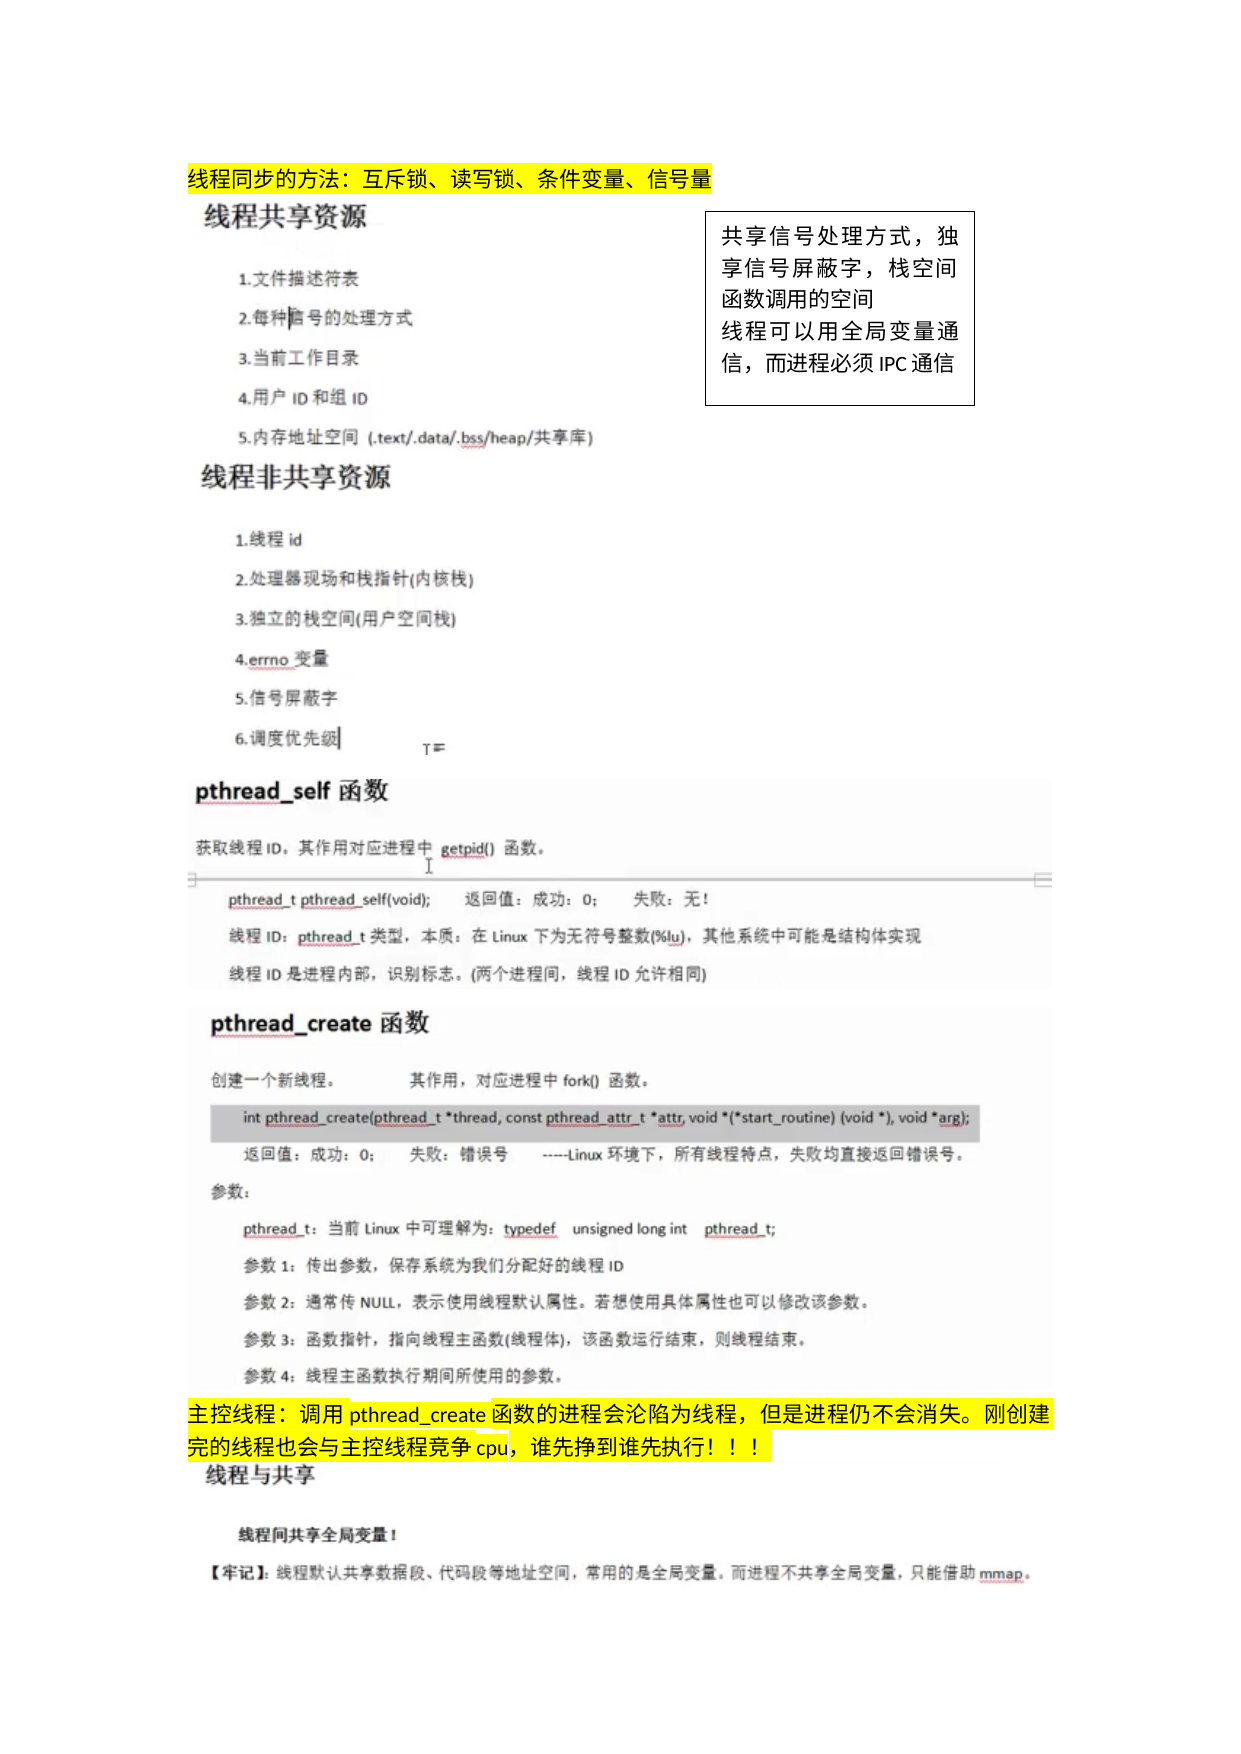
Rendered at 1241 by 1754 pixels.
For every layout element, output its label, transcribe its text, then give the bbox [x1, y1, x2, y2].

text 主控线程：调用pthread_create函数的进程会沦陷为线程，但是进程仍不会消失。刚创建完的线程也会与主控线程竞争cpu，谁先挣到谁先执行！！！ [187, 1397, 1053, 1462]
picture [187, 194, 693, 452]
picture [187, 454, 794, 755]
picture [187, 1462, 1053, 1592]
picture [187, 779, 1052, 989]
picture [187, 1007, 1053, 1390]
text 线程同步的方法：互斥锁、读写锁、条件变量、信号量 [187, 162, 1053, 194]
